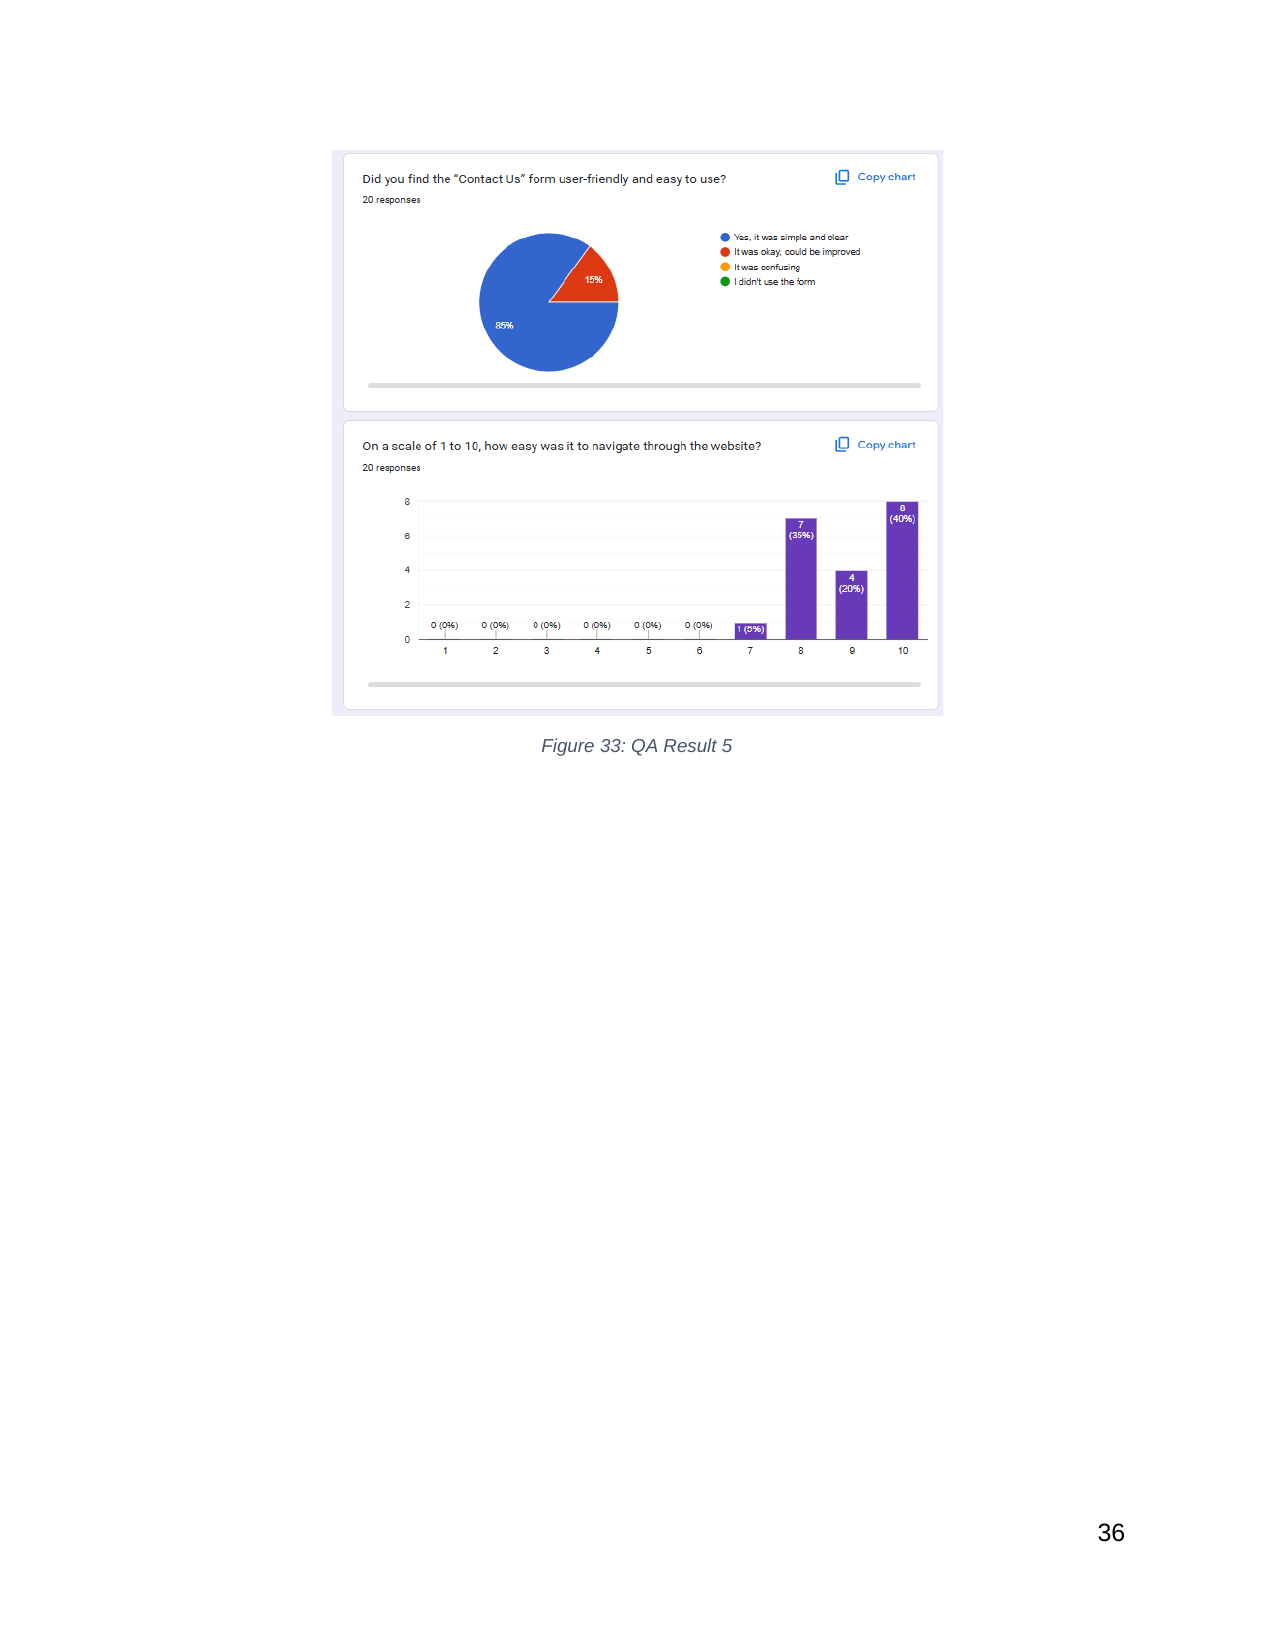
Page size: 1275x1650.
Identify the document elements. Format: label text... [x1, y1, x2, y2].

text Figure 33: QA Result 5 [150, 734, 1125, 756]
picture [331, 150, 944, 716]
